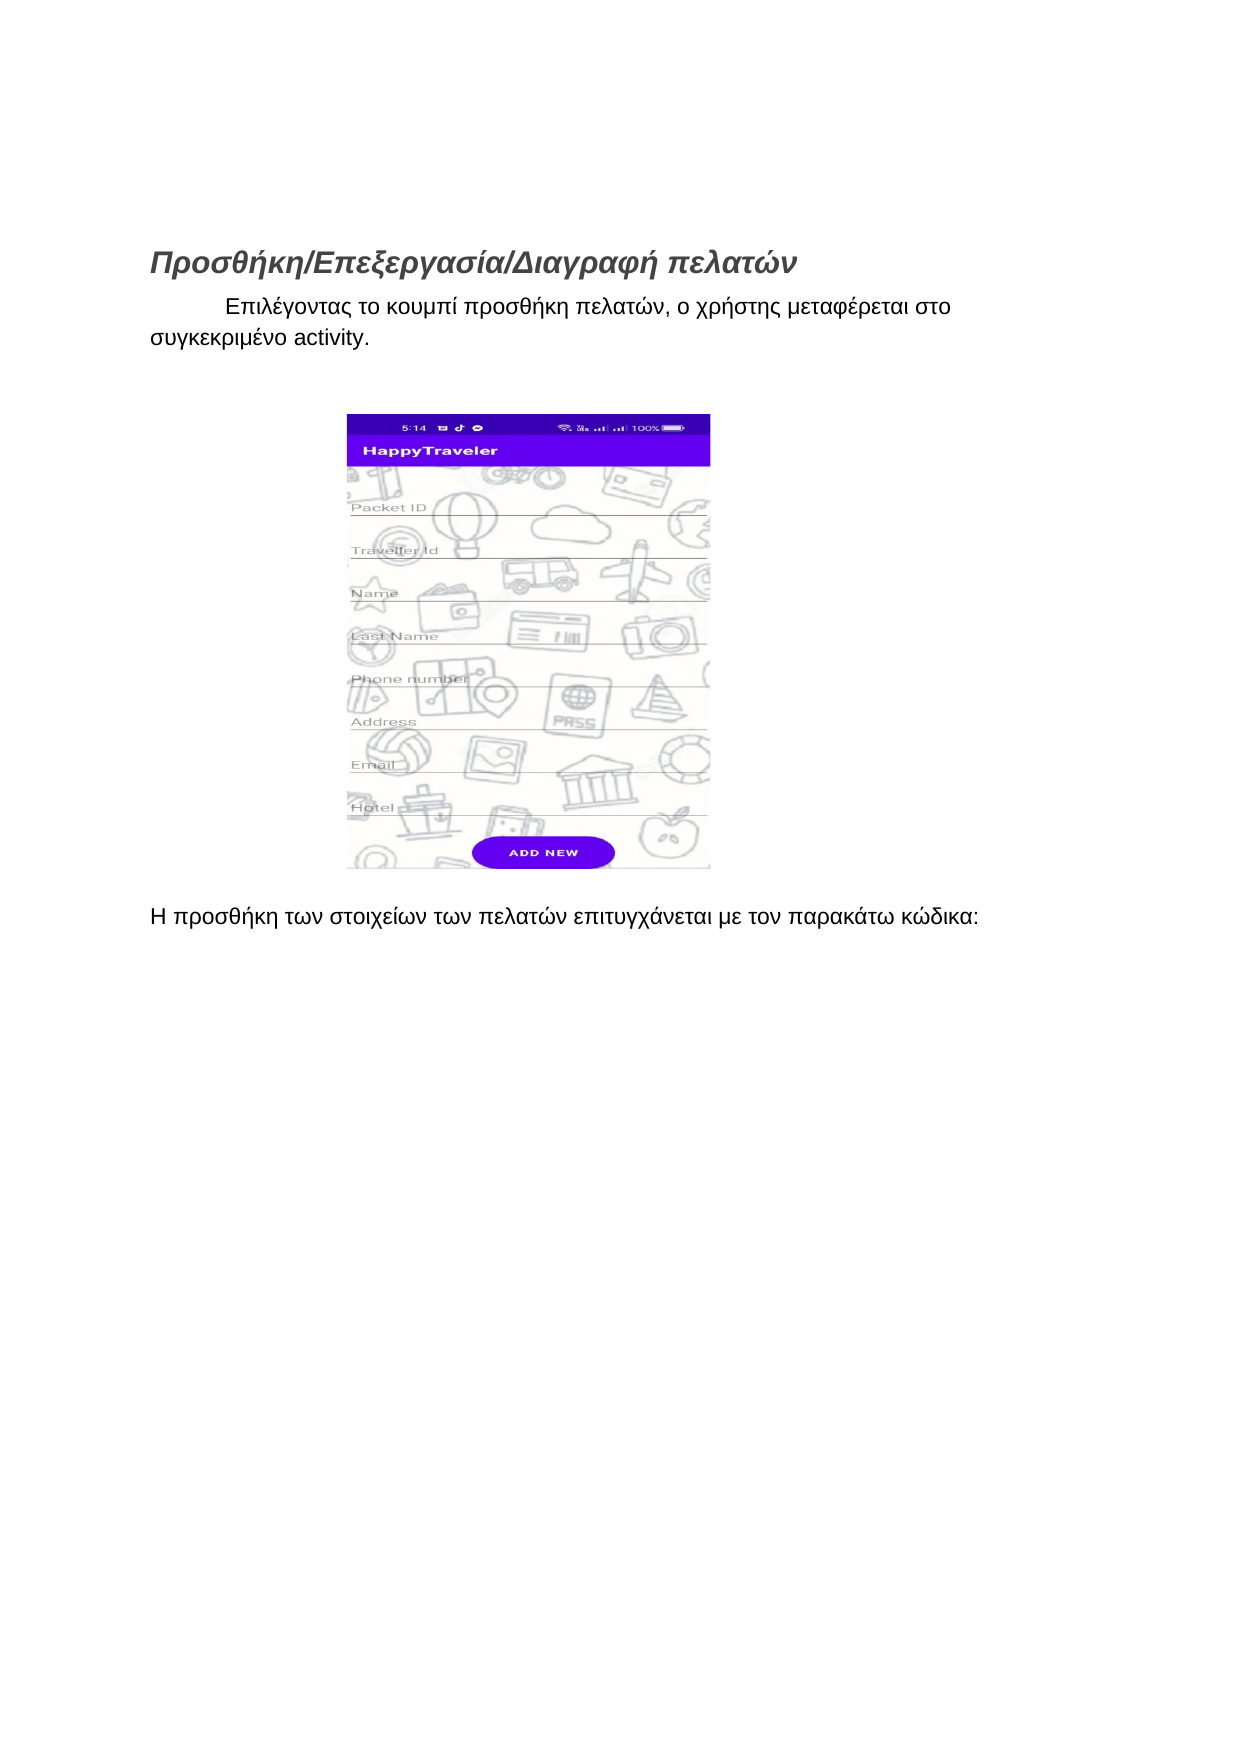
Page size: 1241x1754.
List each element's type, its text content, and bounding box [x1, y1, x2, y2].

subtitle Προσθήκη/Επεξεργασία/Διαγραφή πελατών [150, 244, 1090, 280]
text Επιλέγοντας το κουμπί προσθήκη πελατών, ο χρήστης μεταφέρεται στο συγκεκριμένο activity. [150, 293, 1090, 350]
picture [346, 414, 711, 869]
text Η προσθήκη των στοιχείων των πελατών επιτυγχάνεται με τον παρακάτω κώδικα: [150, 903, 1090, 929]
